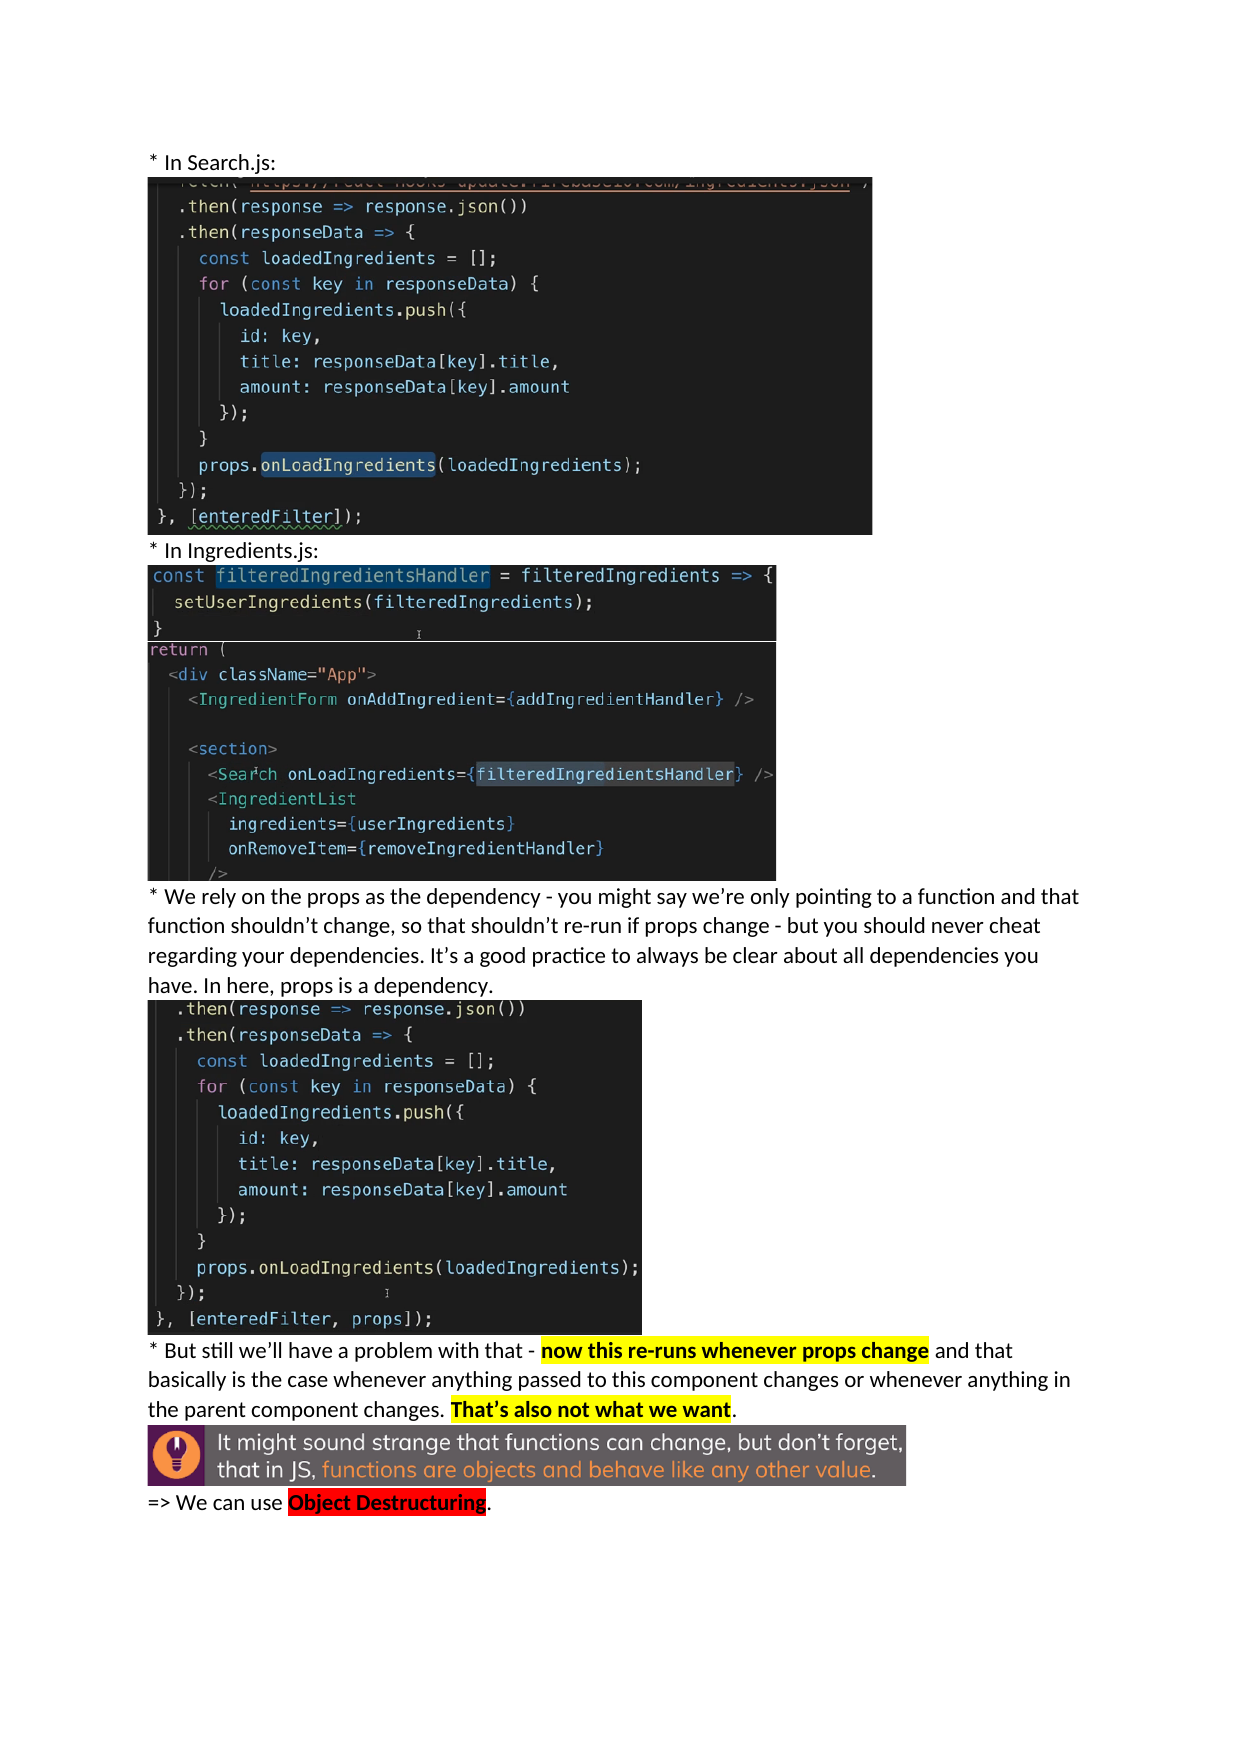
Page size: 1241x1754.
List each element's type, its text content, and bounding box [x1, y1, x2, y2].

picture [147, 177, 873, 535]
picture [147, 1000, 642, 1335]
picture [147, 642, 777, 881]
picture [147, 1425, 907, 1486]
picture [147, 565, 777, 641]
